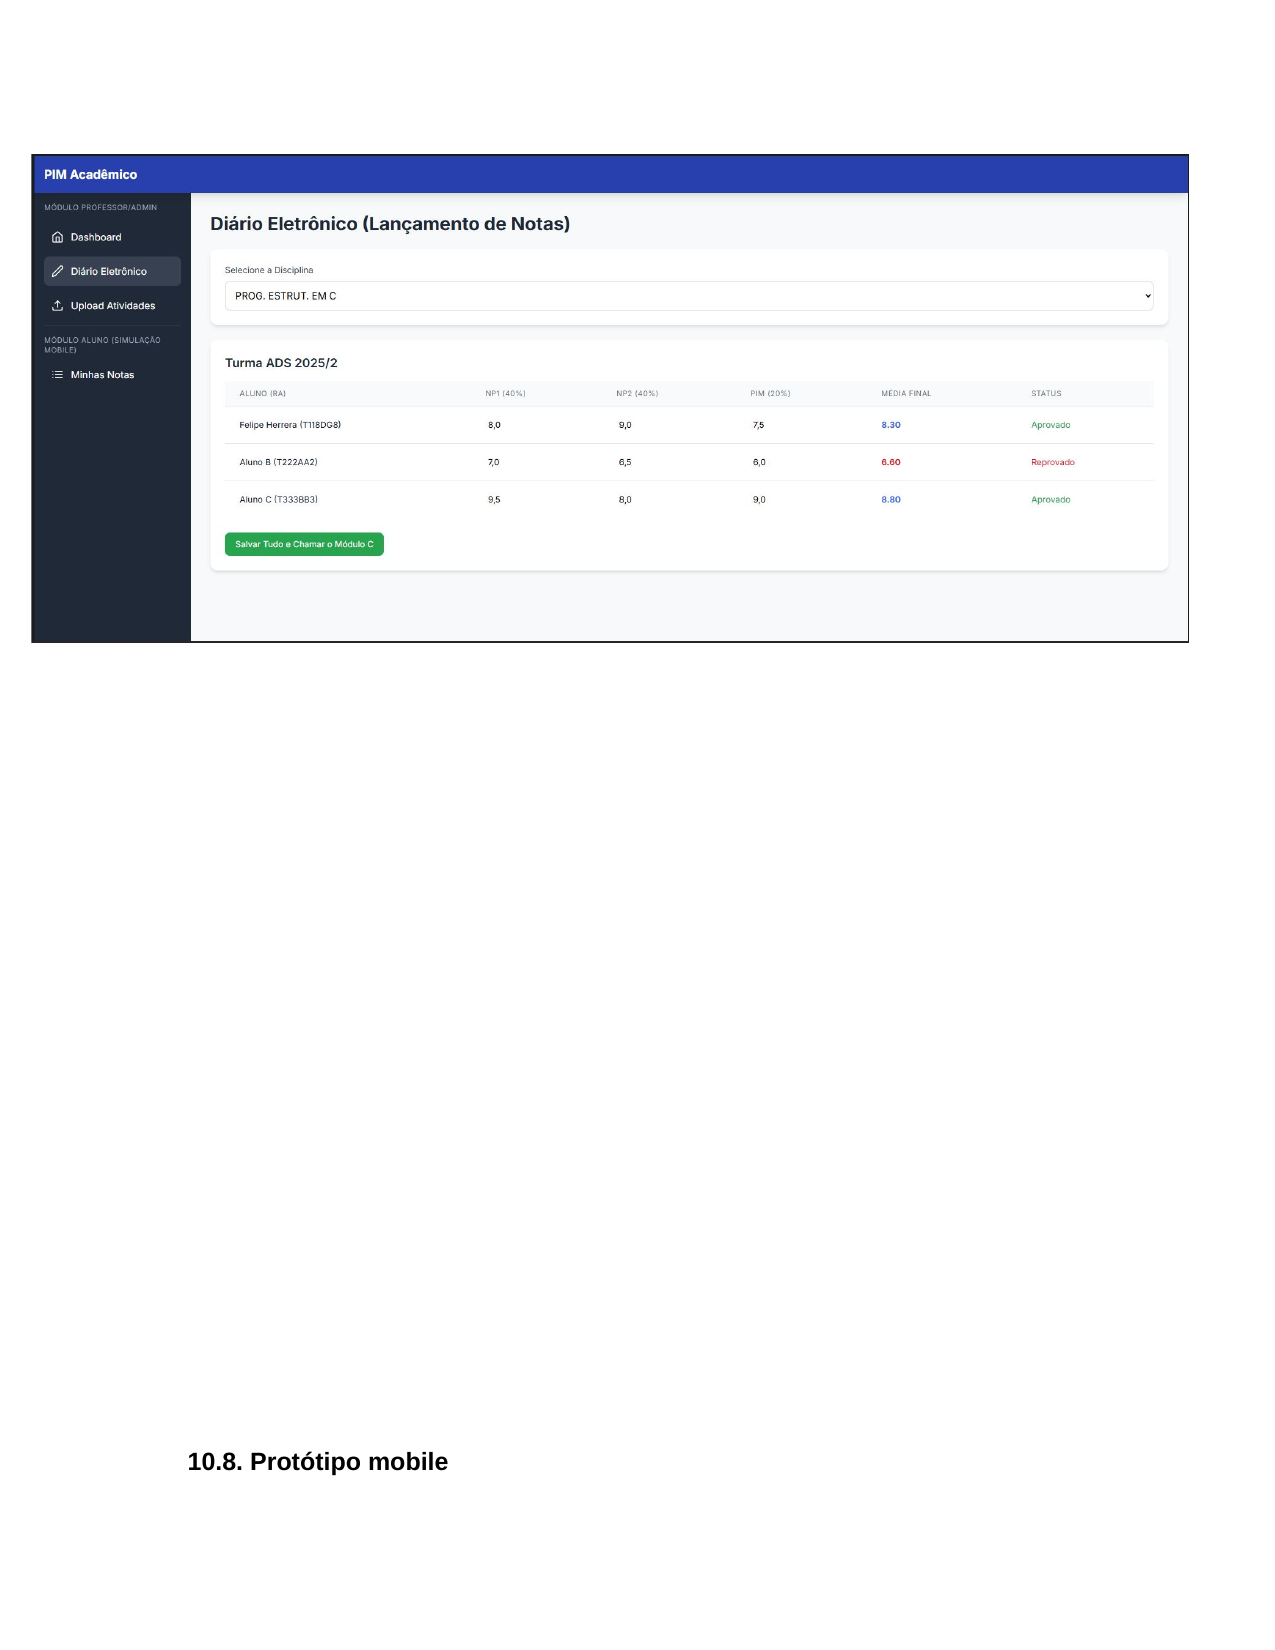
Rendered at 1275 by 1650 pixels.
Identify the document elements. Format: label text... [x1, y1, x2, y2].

text 10.8. Protótipo mobile [187, 1447, 1086, 1476]
picture [31, 154, 1189, 643]
